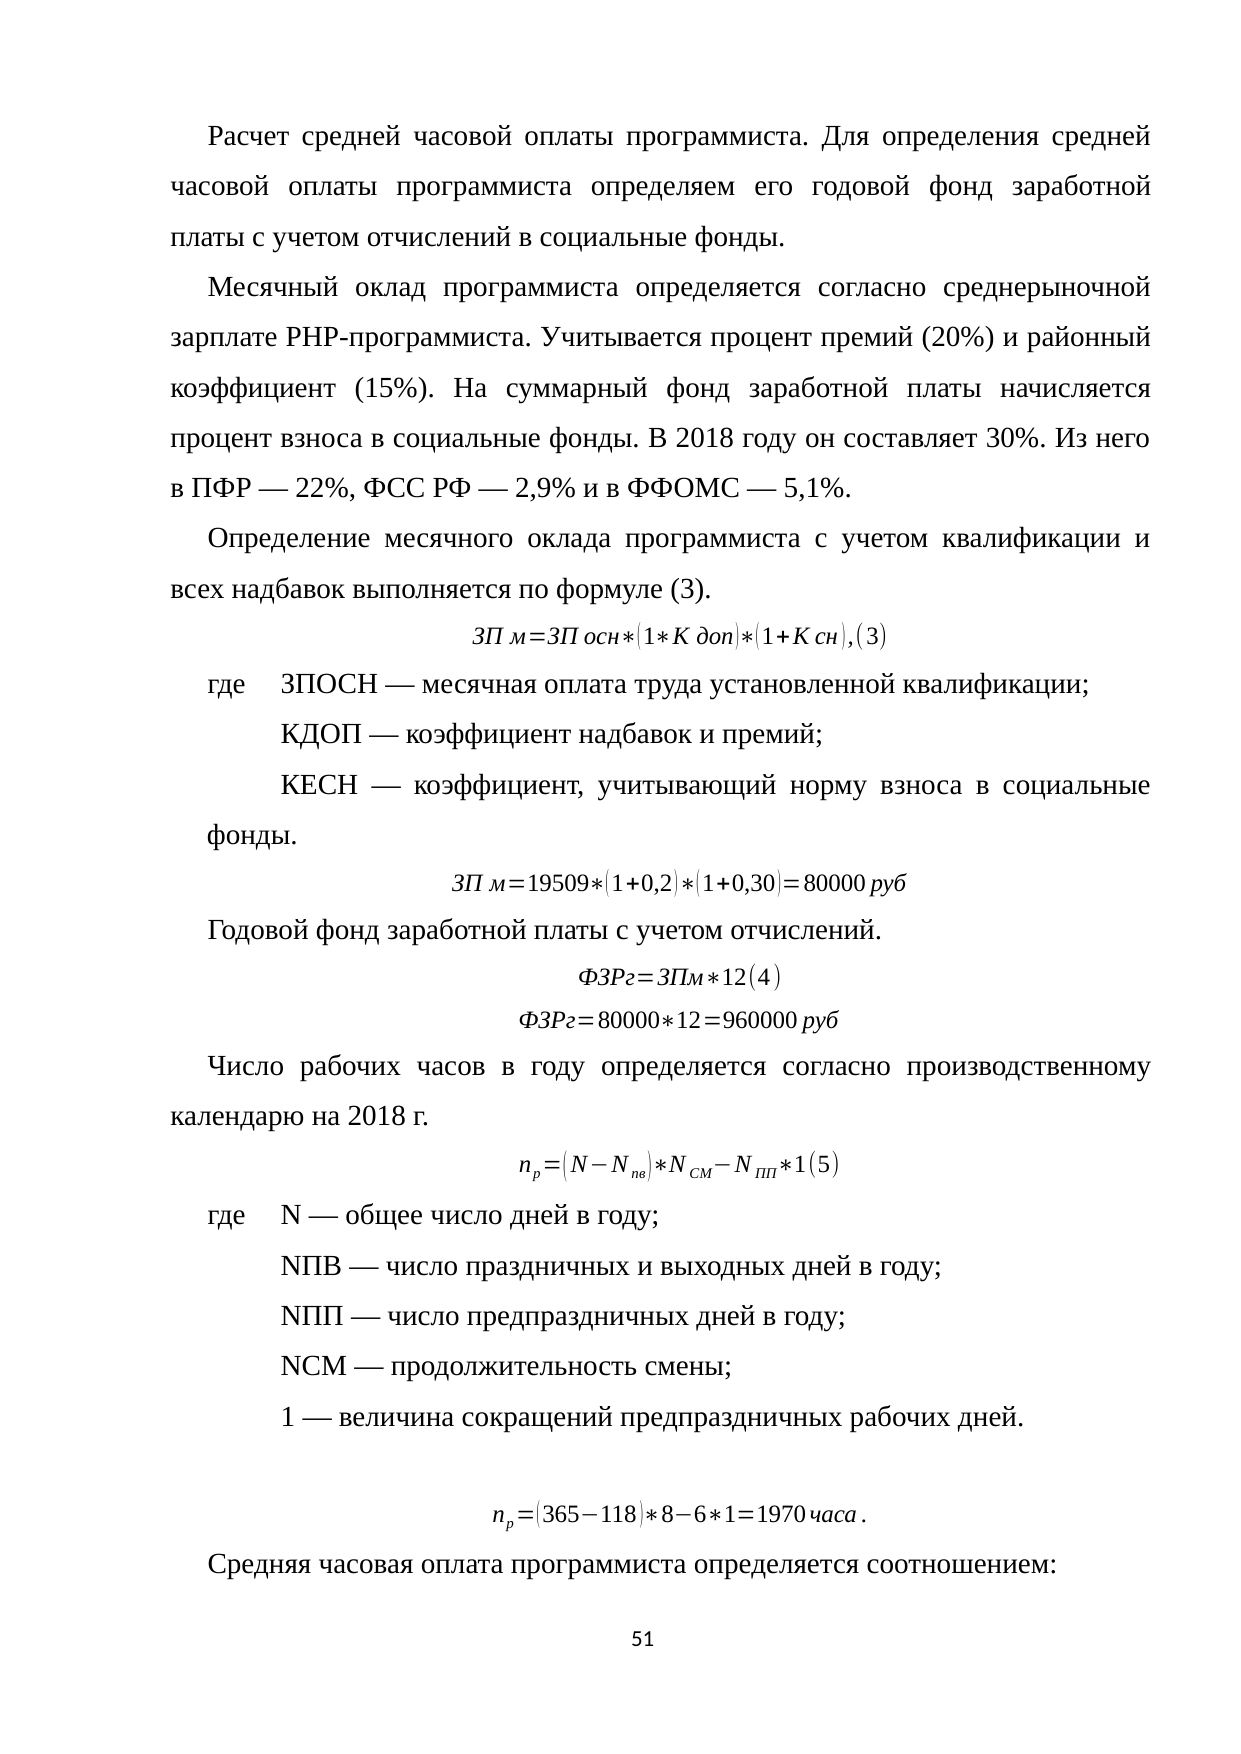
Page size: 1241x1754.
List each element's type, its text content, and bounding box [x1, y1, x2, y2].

text КДОП — коэффициент надбавок и премий; [243, 716, 1152, 750]
text где N — общее число дней в году; [170, 1197, 1152, 1231]
text Месячный оклад программиста определяется согласно среднерыночной зарплате PHP-программиста. Учитывается процент премий (20%) и районный коэффициент (15%). На суммарный фонд заработной платы начисляется процент взноса в социальные фонды. В 2018 году он составляет 30%. Из него в ПФР — 22%, ФСС РФ — 2,9% и в ФФОМС — 5,1%. [170, 269, 1152, 504]
text NПП — число предпраздничных дней в году; [243, 1298, 1152, 1332]
text КЕСН — коэффициент, учитывающий норму взноса в социальные фонды. [207, 767, 1152, 851]
text 1 — величина сокращений предпраздничных рабочих дней. [170, 1399, 1152, 1432]
text NСМ — продолжительность смены; [243, 1348, 1152, 1382]
text Годовой фонд заработной платы с учетом отчислений. [170, 912, 1152, 946]
text Число рабочих часов в году определяется согласно производственному календарю на 2018 г. [170, 1048, 1152, 1132]
text Определение месячного оклада программиста с учетом квалификации и всех надбавок выполняется по формуле (3). [170, 521, 1152, 604]
text Средняя часовая оплата программиста определяется соотношением: [170, 1546, 1152, 1580]
text где ЗПОСН — месячная оплата труда установленной квалификации; [170, 666, 1152, 700]
text NПВ — число праздничных и выходных дней в году; [243, 1248, 1152, 1281]
text Расчет средней часовой оплаты программиста. Для определения средней часовой оплаты программиста определяем его годовой фонд заработной платы с учетом отчислений в социальные фонды. [170, 118, 1152, 252]
